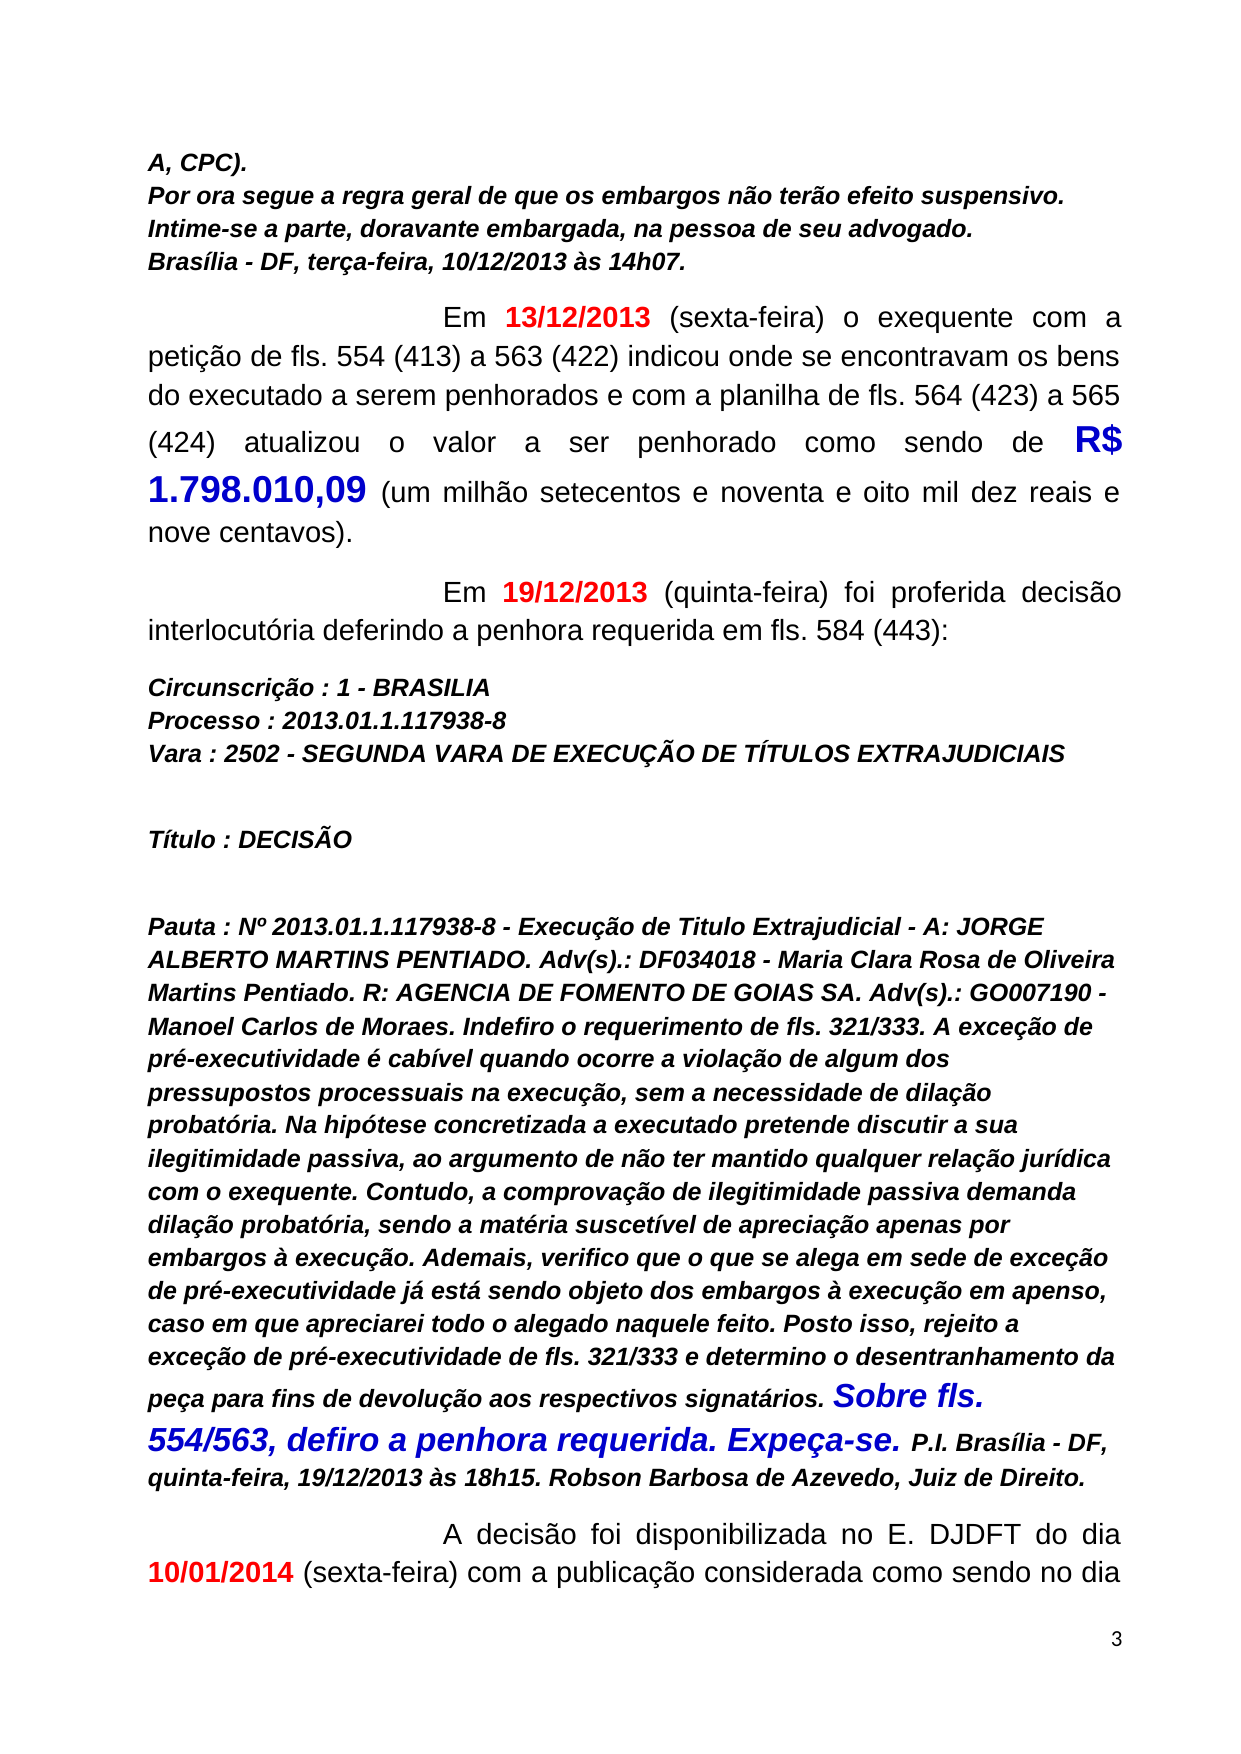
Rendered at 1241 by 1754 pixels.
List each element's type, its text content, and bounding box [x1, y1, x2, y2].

text Em 19/12/2013 (quinta-feira) foi proferida decisão interlocutória deferindo a penhora requerida em fls. 584 (443): [148, 575, 1122, 647]
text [148, 1517, 1122, 1589]
text Pauta : Nº 2013.01.1.117938-8 - Execução de Titulo Extrajudicial - A: JORGE ALBERTO MARTINS PENTIADO. Adv(s).: DF034018 - Maria Clara Rosa de Oliveira Martins Pentiado. R: AGENCIA DE FOMENTO DE GOIAS SA. Adv(s).: GO007190 - Manoel Carlos de Moraes. Indefiro o requerimento de fls. 321/333. A exceção de pré-executividade é cabível quando ocorre a violação de algum dos pressupostos processuais na execução, sem a necessidade de dilação probatória. Na hipótese concretizada a executado pretende discutir a sua ilegitimidade passiva, ao argumento de não ter mantido qualquer relação jurídica com o exequente. Contudo, a comprovação de ilegitimidade passiva demanda dilação probatória, sendo a matéria suscetível de apreciação apenas por embargos à execução. Ademais, verifico que o que se alega em sede de exceção de pré-executividade já está sendo objeto dos embargos à execução em apenso, caso em que apreciarei todo o alegado naquele feito. Posto isso, rejeito a exceção de pré-executividade de fls. 321/333 e determino o desentranhamento da peça para fins de devolução aos respectivos signatários. Sobre fls. 554/563, defiro a penhora requerida. Expeça-se. P.I. Brasília - DF, quinta-feira, 19/12/2013 às 18h15. Robson Barbosa de Azevedo, Juiz de Direito. [148, 879, 1122, 1492]
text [148, 148, 1122, 275]
text Em 13/12/2013 (sexta-feira) o exequente com a petição de fls. 554 (413) a 563 (422) indicou onde se encontravam os bens do executado a serem penhorados e com a planilha de fls. 564 (423) a 565 (424) atualizou o valor a ser penhorado como sendo de R$ 1.798.010,09 (um milhão setecentos e noventa e oito mil dez reais e nove centavos). [148, 301, 1122, 549]
text Título : DECISÃO [148, 792, 1122, 854]
text Circunscrição : 1 - BRASILIA Processo : 2013.01.1.117938-8 Vara : 2502 - SEGUNDA VARA DE EXECUÇÃO DE TÍTULOS EXTRAJUDICIAIS [148, 673, 1122, 767]
